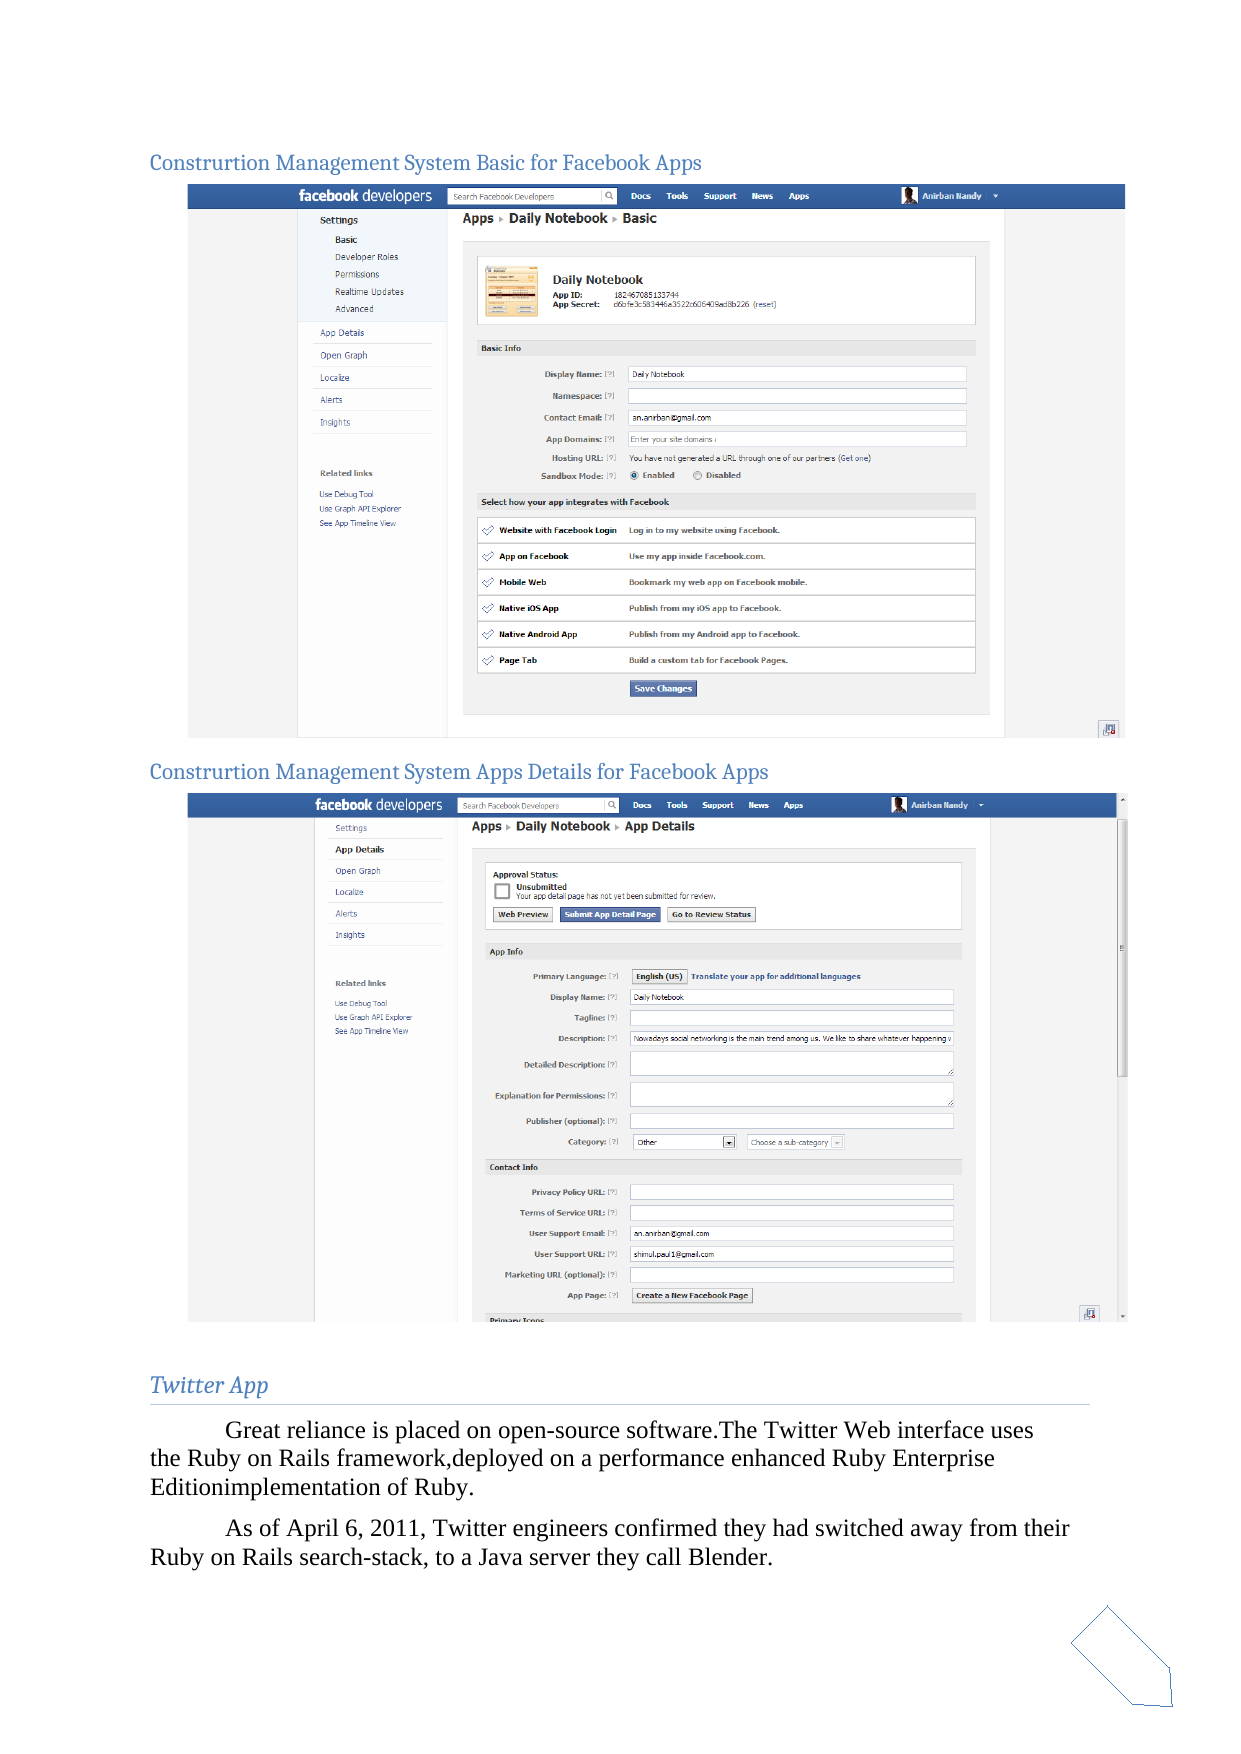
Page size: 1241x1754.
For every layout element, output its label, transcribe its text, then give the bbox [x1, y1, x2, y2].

picture [187, 793, 1128, 1322]
subtitle Twitter App [150, 1371, 1090, 1404]
text Great reliance is placed on open-source software.The Twitter Web interface uses the Ruby on Rails framework,deployed on a performance enhanced Ruby Enterprise Editionimplementation of Ruby. [150, 1415, 1090, 1501]
subtitle Construrtion Management System Basic for Facebook Apps [150, 150, 1090, 176]
subtitle Construrtion Management System Apps Details for Facebook Apps [150, 758, 1090, 785]
picture [187, 184, 1126, 738]
text As of April 6, 2011, Twitter engineers confirmed they had switched away from their Ruby on Rails search-stack, to a Java server they call Blender. [150, 1513, 1090, 1571]
